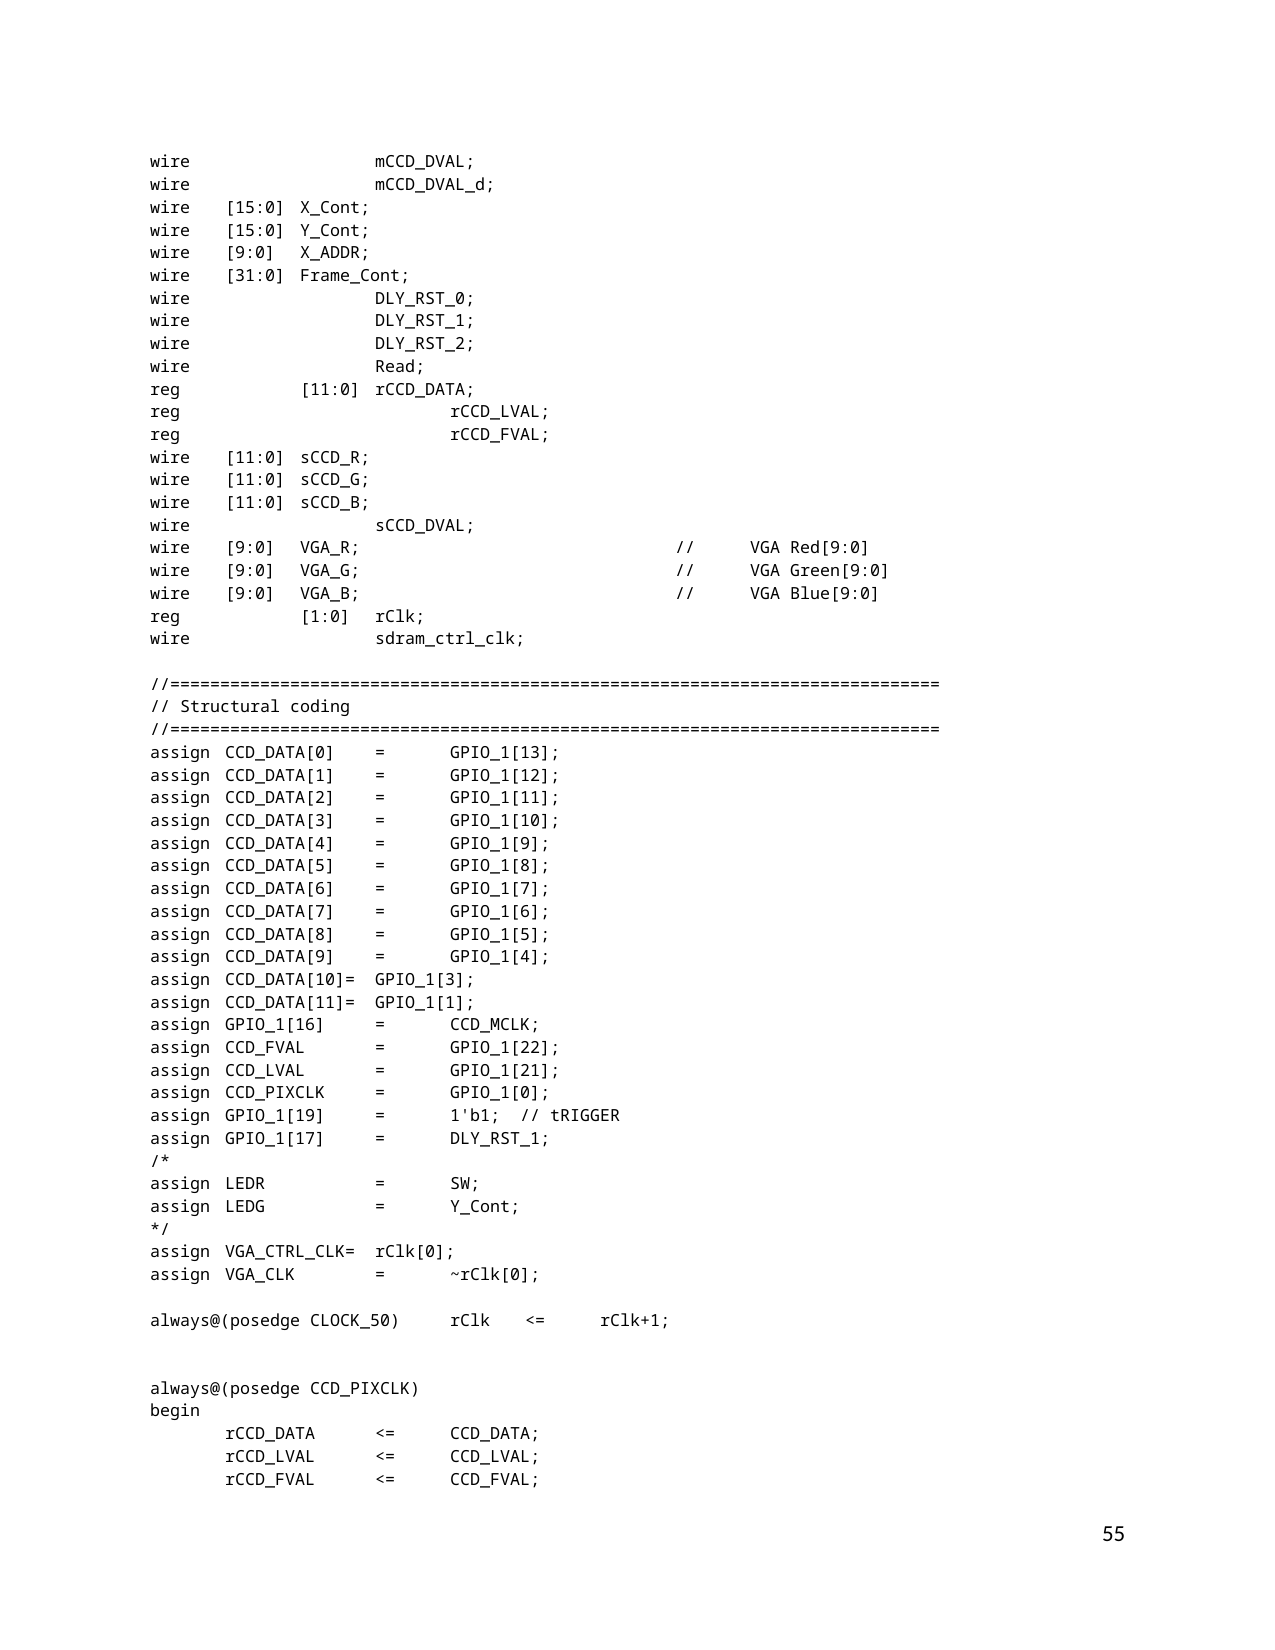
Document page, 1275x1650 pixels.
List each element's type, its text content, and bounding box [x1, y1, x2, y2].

text wire [9:0] VGA_B; // VGA Blue[9:0] [150, 581, 1125, 604]
text wire mCCD_DVAL; [150, 150, 1125, 173]
text assign CCD_DATA[1] = GPIO_1[12]; [150, 763, 1125, 786]
text assign VGA_CLK = ~rClk[0]; [150, 1263, 1125, 1285]
text assign CCD_DATA[7] = GPIO_1[6]; [150, 899, 1125, 922]
text wire mCCD_DVAL_d; [150, 173, 1125, 195]
text wire sdram_ctrl_clk; [150, 627, 1125, 649]
text assign CCD_DATA[3] = GPIO_1[10]; [150, 808, 1125, 831]
text reg rCCD_FVAL; [150, 422, 1125, 445]
text assign GPIO_1[19] = 1'b1; // tRIGGER [150, 1104, 1125, 1126]
text assign CCD_FVAL = GPIO_1[22]; [150, 1036, 1125, 1058]
text assign CCD_DATA[6] = GPIO_1[7]; [150, 877, 1125, 899]
text //============================================================================= [150, 672, 1125, 695]
text wire [11:0] sCCD_B; [150, 491, 1125, 513]
text // Structural coding [150, 695, 1125, 718]
text assign CCD_DATA[5] = GPIO_1[8]; [150, 854, 1125, 877]
text wire DLY_RST_2; [150, 332, 1125, 354]
text assign GPIO_1[16] = CCD_MCLK; [150, 1013, 1125, 1036]
text assign GPIO_1[17] = DLY_RST_1; [150, 1126, 1125, 1149]
text assign CCD_DATA[10]= GPIO_1[3]; [150, 967, 1125, 990]
text wire [11:0] sCCD_G; [150, 468, 1125, 491]
text rCCD_DATA <= CCD_DATA; [150, 1422, 1125, 1444]
text always@(posedge CLOCK_50) rClk <= rClk+1; [150, 1308, 1125, 1331]
text reg rCCD_LVAL; [150, 400, 1125, 422]
text wire DLY_RST_1; [150, 309, 1125, 332]
text wire [9:0] VGA_R; // VGA Red[9:0] [150, 536, 1125, 559]
text wire [11:0] sCCD_R; [150, 445, 1125, 468]
text assign CCD_DATA[0] = GPIO_1[13]; [150, 740, 1125, 763]
text reg [11:0] rCCD_DATA; [150, 377, 1125, 400]
text assign CCD_DATA[4] = GPIO_1[9]; [150, 831, 1125, 854]
text /* [150, 1149, 1125, 1172]
text wire Read; [150, 354, 1125, 377]
text assign CCD_DATA[2] = GPIO_1[11]; [150, 786, 1125, 808]
text assign CCD_PIXCLK = GPIO_1[0]; [150, 1081, 1125, 1104]
text assign VGA_CTRL_CLK= rClk[0]; [150, 1240, 1125, 1263]
text wire [15:0] X_Cont; [150, 195, 1125, 218]
text wire sCCD_DVAL; [150, 513, 1125, 536]
text begin [150, 1399, 1125, 1422]
text wire [31:0] Frame_Cont; [150, 263, 1125, 286]
text assign CCD_DATA[9] = GPIO_1[4]; [150, 945, 1125, 967]
text reg [1:0] rClk; [150, 604, 1125, 627]
text */ [150, 1217, 1125, 1240]
text always@(posedge CCD_PIXCLK) [150, 1376, 1125, 1399]
text assign CCD_LVAL = GPIO_1[21]; [150, 1058, 1125, 1081]
text wire [9:0] X_ADDR; [150, 241, 1125, 263]
text rCCD_FVAL <= CCD_FVAL; [150, 1467, 1125, 1490]
text rCCD_LVAL <= CCD_LVAL; [150, 1444, 1125, 1467]
text assign CCD_DATA[11]= GPIO_1[1]; [150, 990, 1125, 1013]
text assign LEDG = Y_Cont; [150, 1194, 1125, 1217]
text wire DLY_RST_0; [150, 286, 1125, 309]
text wire [15:0] Y_Cont; [150, 218, 1125, 241]
text //============================================================================= [150, 718, 1125, 740]
text assign CCD_DATA[8] = GPIO_1[5]; [150, 922, 1125, 945]
text wire [9:0] VGA_G; // VGA Green[9:0] [150, 559, 1125, 581]
text assign LEDR = SW; [150, 1172, 1125, 1194]
